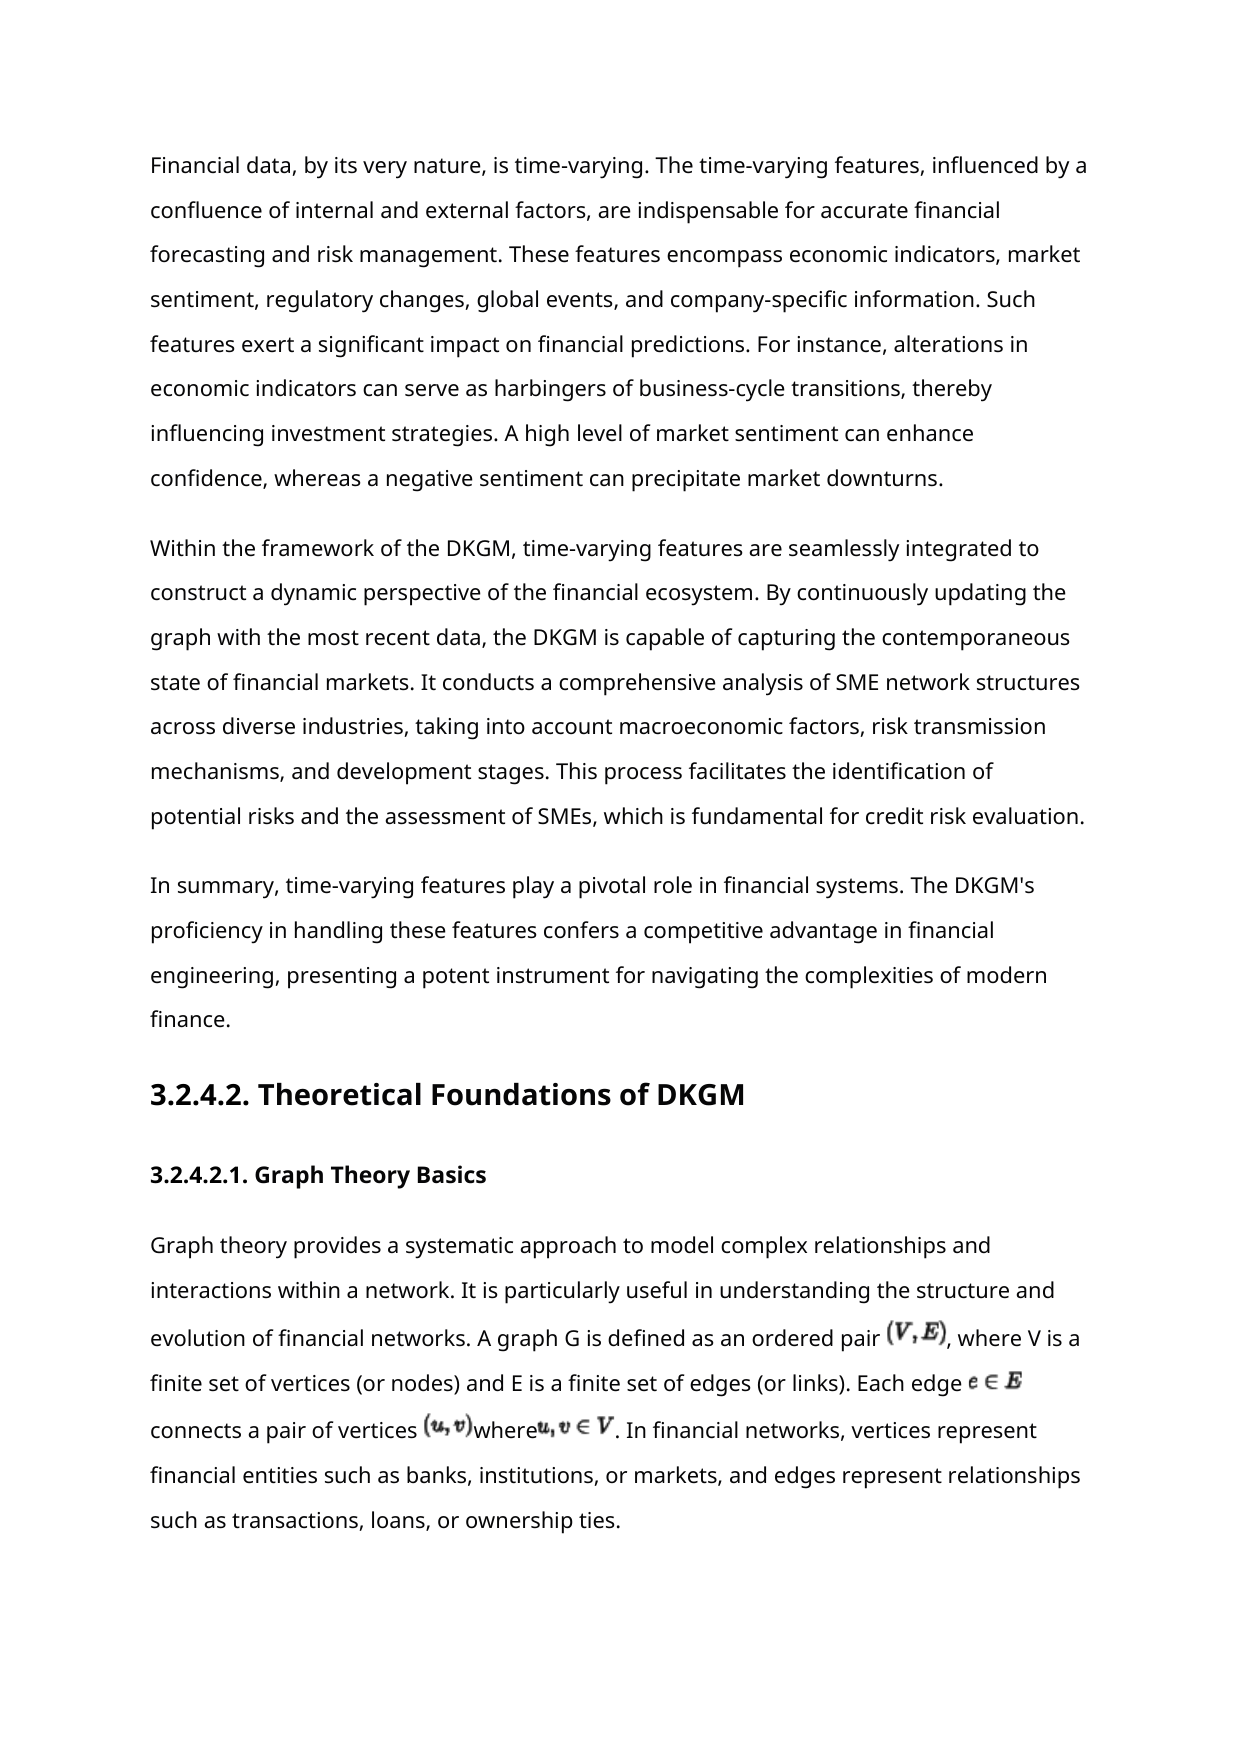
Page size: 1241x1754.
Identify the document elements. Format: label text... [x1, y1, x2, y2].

subtitle 3.2.4.2. Theoretical Foundations of DKGM [150, 1074, 1090, 1114]
text Financial data, by its very nature, is time-varying. The time-varying features, influenced by a confluence of internal and external factors, are indispensable for accurate financial forecasting and risk management. These features encompass economic indicators, market sentiment, regulatory changes, global events, and company-specific information. Such features exert a significant impact on financial predictions. For instance, alterations in economic indicators can serve as harbingers of business-cycle transitions, thereby influencing investment strategies. A high level of market sentiment can enhance confidence, whereas a negative sentiment can precipitate market downturns. [150, 150, 1090, 493]
picture [423, 1412, 474, 1439]
text Within the framework of the DKGM, time-varying features are seamlessly integrated to construct a dynamic perspective of the financial ecosystem. By continuously updating the graph with the most recent data, the DKGM is capable of capturing the contemporaneous state of financial markets. It conducts a comprehensive analysis of SME network structures across diverse industries, taking into account macroeconomic factors, risk transmission mechanisms, and development stages. This process facilitates the identification of potential risks and the assessment of SMEs, which is fundamental for credit risk evaluation. [150, 532, 1090, 830]
picture [968, 1370, 1022, 1391]
picture [537, 1415, 615, 1439]
picture [886, 1319, 947, 1347]
text Graph theory provides a systematic approach to model complex relationships and interactions within a network. It is particularly useful in understanding the structure and evolution of financial networks. A graph G is defined as an ordered pair , where V is a finite set of vertices (or nodes) and E is a finite set of edges (or links). Each edge connects a pair of vertices where. In financial networks, vertices represent financial entities such as banks, institutions, or markets, and edges represent relationships such as transactions, loans, or ownership ties. [150, 1230, 1090, 1534]
text 3.2.4.2.1. Graph Theory Basics [150, 1158, 1090, 1190]
text In summary, time-varying features play a pivotal role in financial systems. The DKGM's proficiency in handling these features confers a competitive advantage in financial engineering, presenting a potent instrument for navigating the complexities of modern finance. [150, 870, 1090, 1034]
